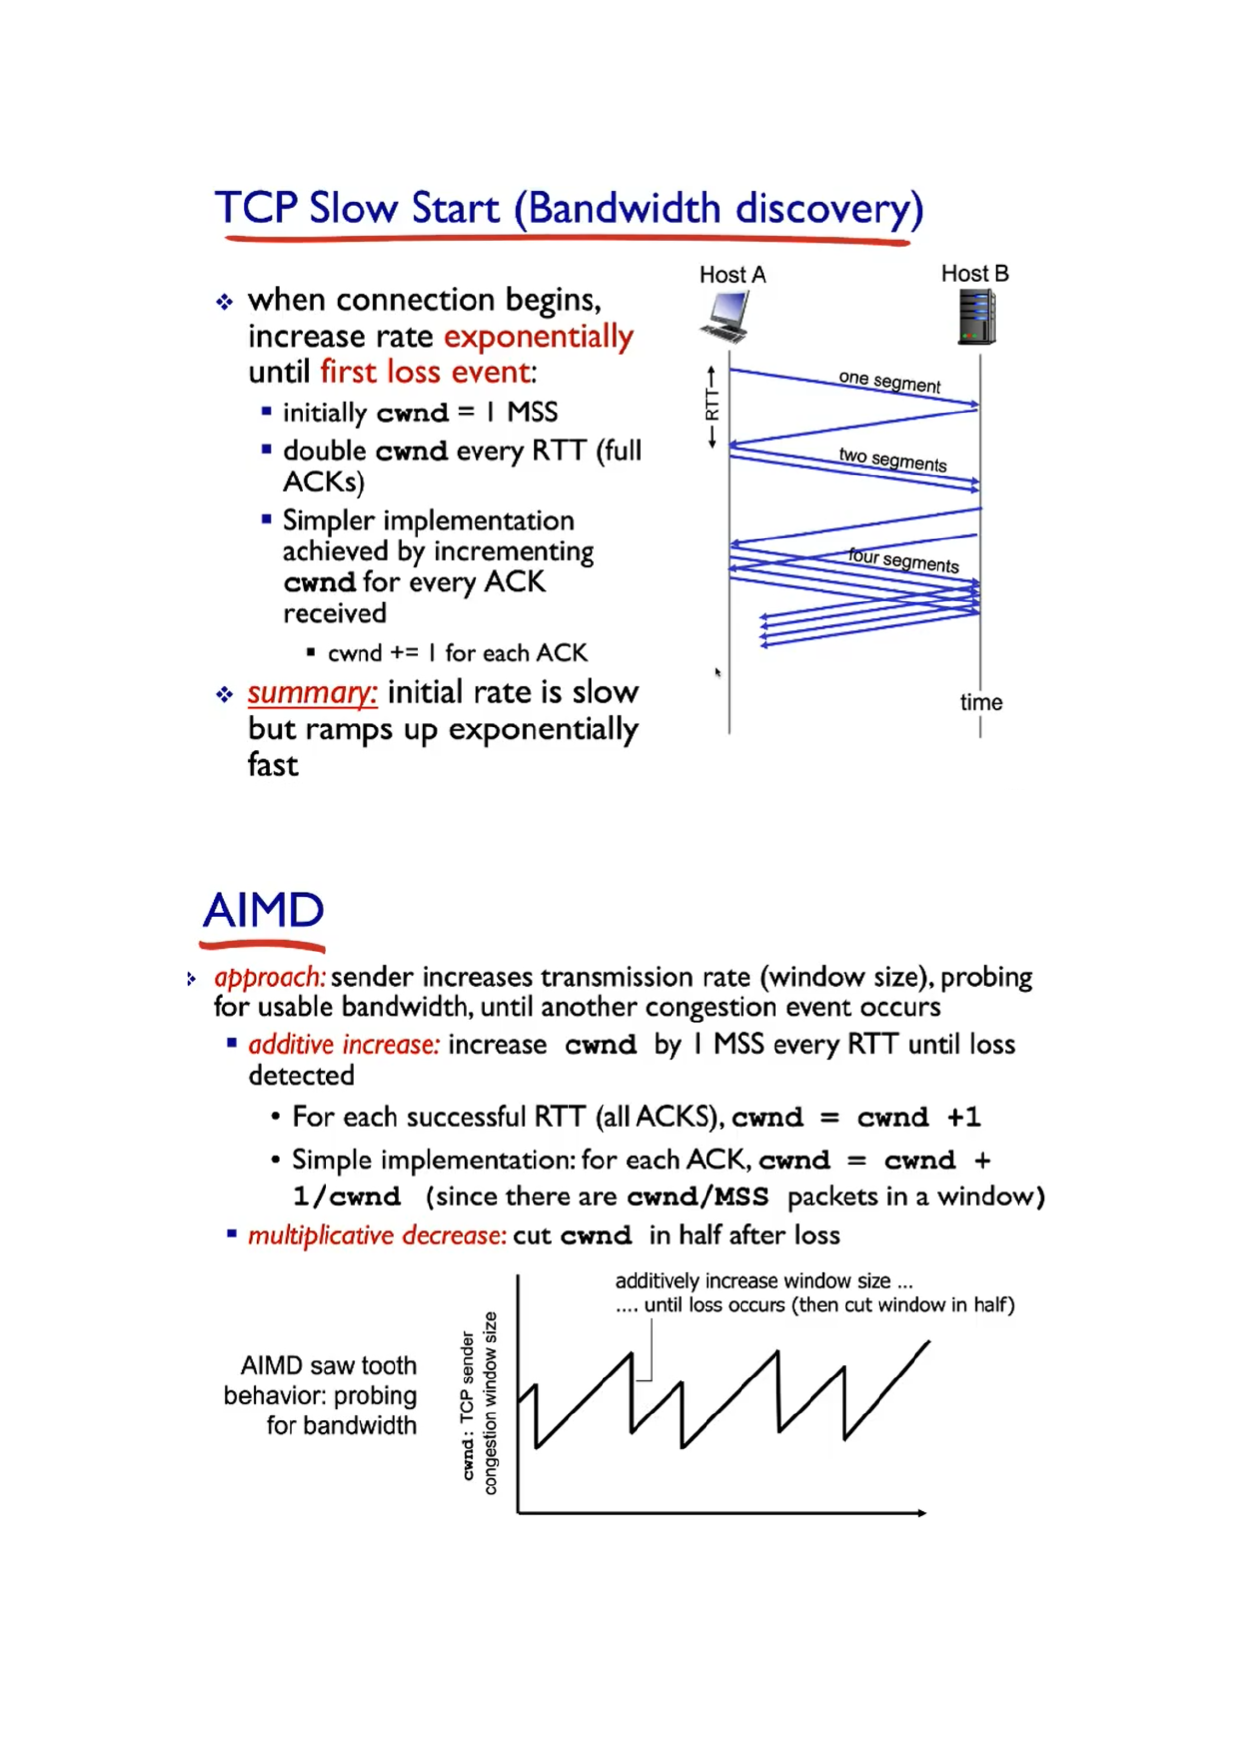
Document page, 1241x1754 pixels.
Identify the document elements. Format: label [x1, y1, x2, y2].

picture [187, 881, 1053, 1520]
picture [187, 162, 1053, 790]
